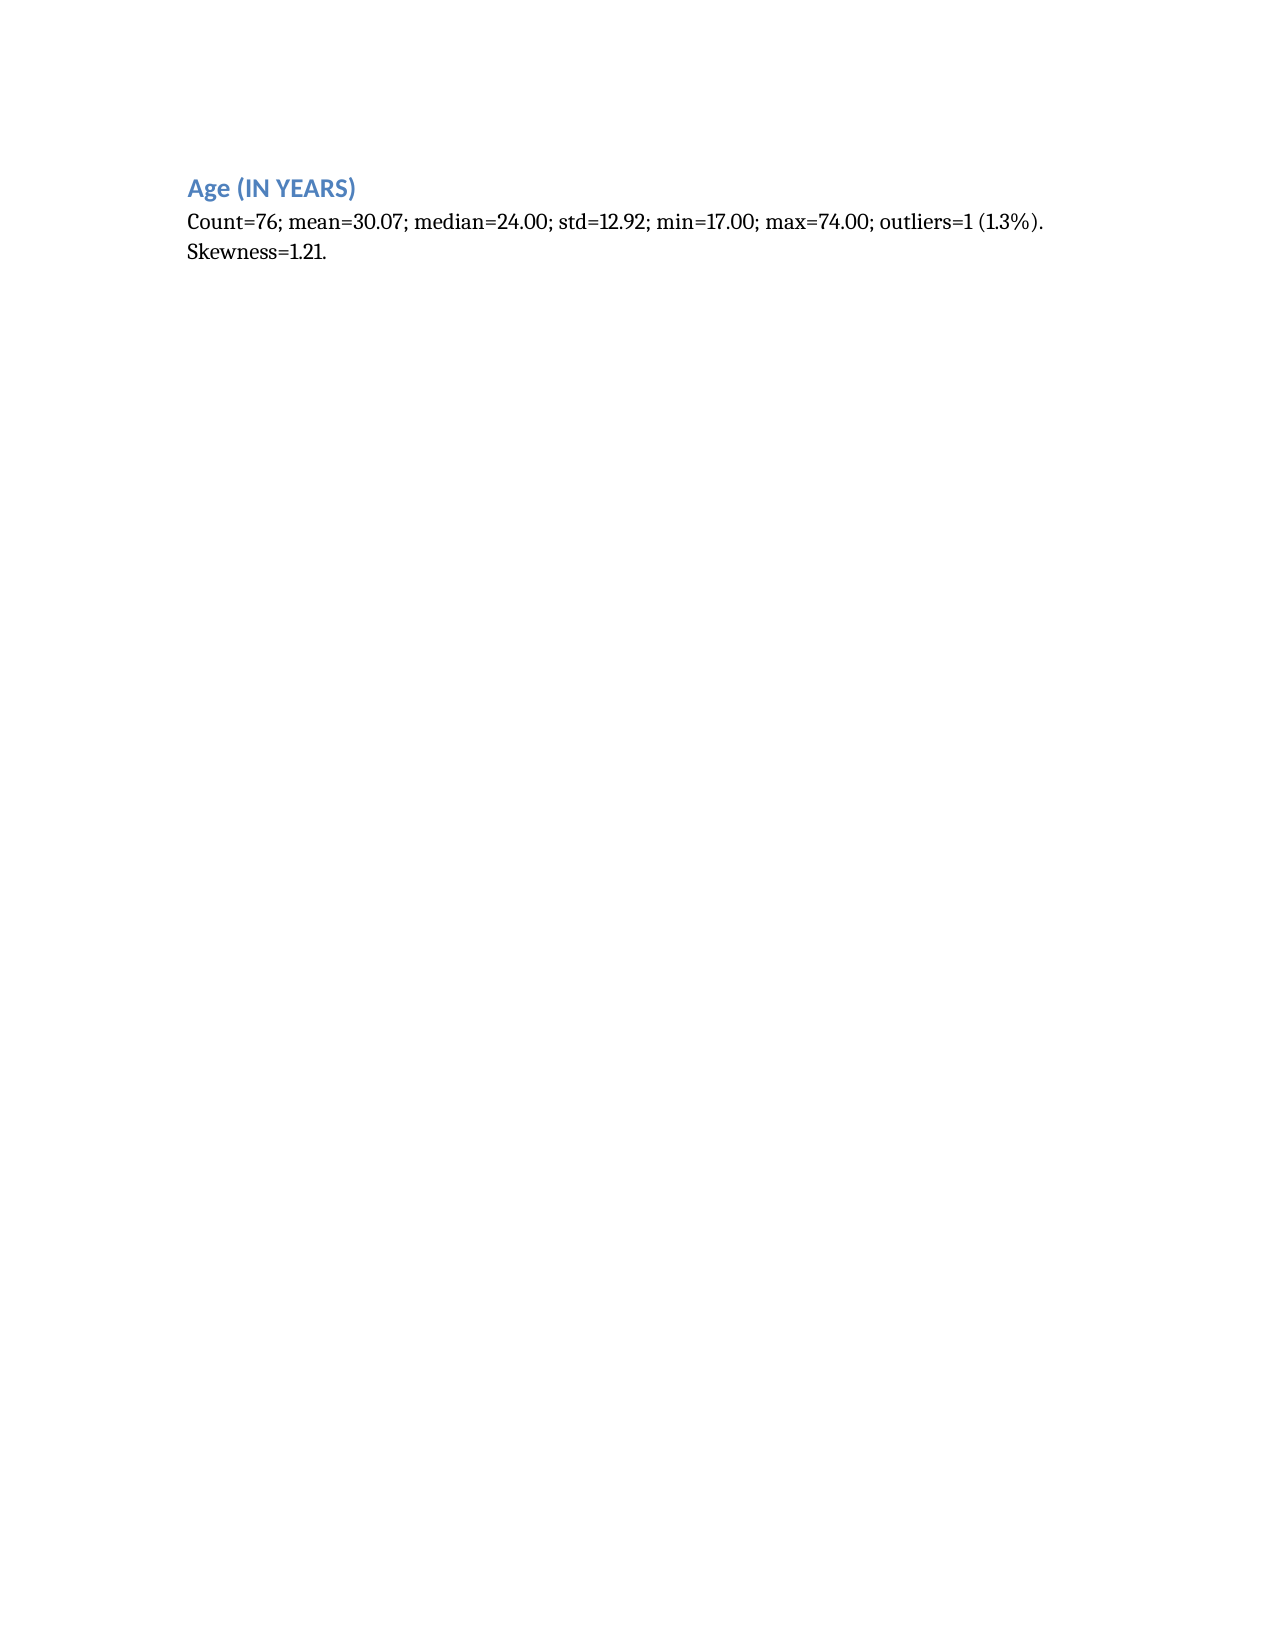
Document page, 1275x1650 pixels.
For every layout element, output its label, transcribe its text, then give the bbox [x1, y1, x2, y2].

subtitle Age (IN YEARS) [187, 171, 1087, 204]
text Count=76; mean=30.07; median=24.00; std=12.92; min=17.00; max=74.00; outliers=1 (1.3%). Skewness=1.21. [187, 209, 1087, 265]
